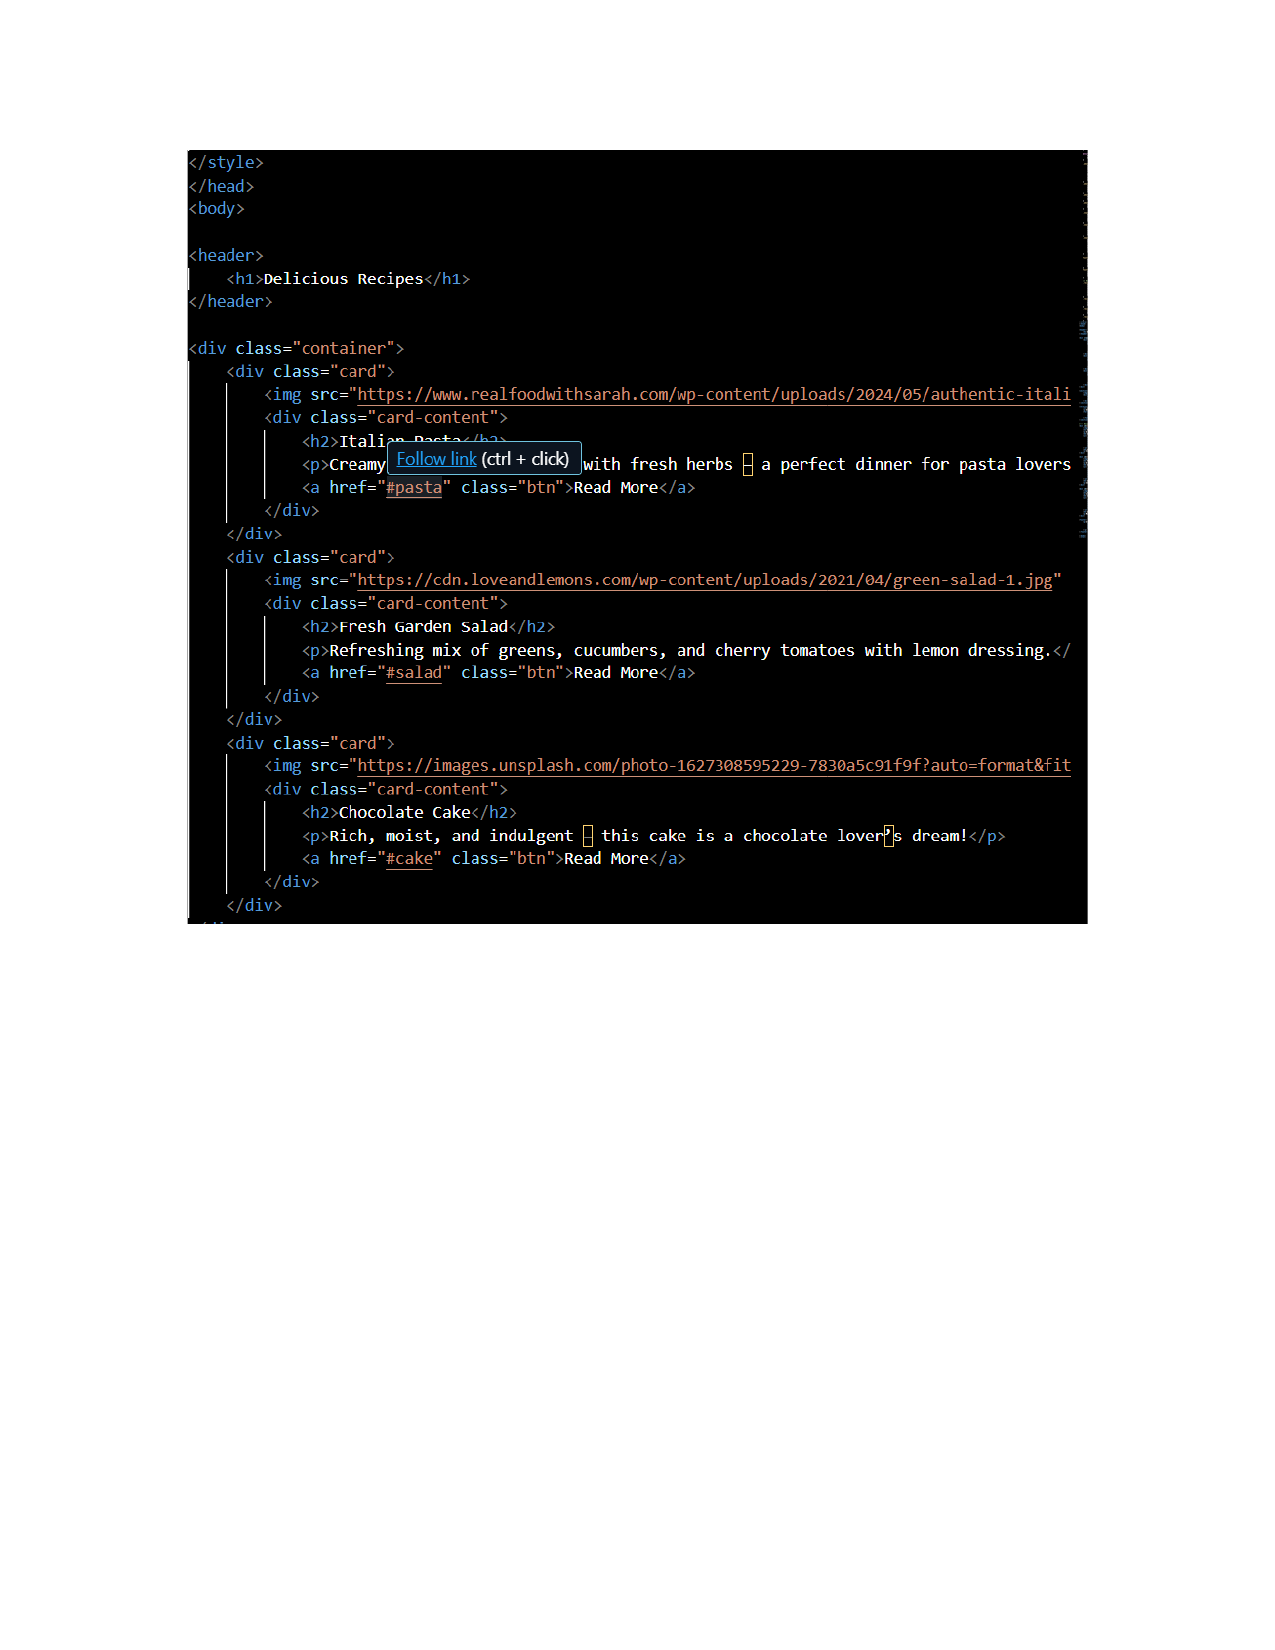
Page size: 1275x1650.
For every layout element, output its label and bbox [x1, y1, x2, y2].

picture [187, 150, 1088, 924]
